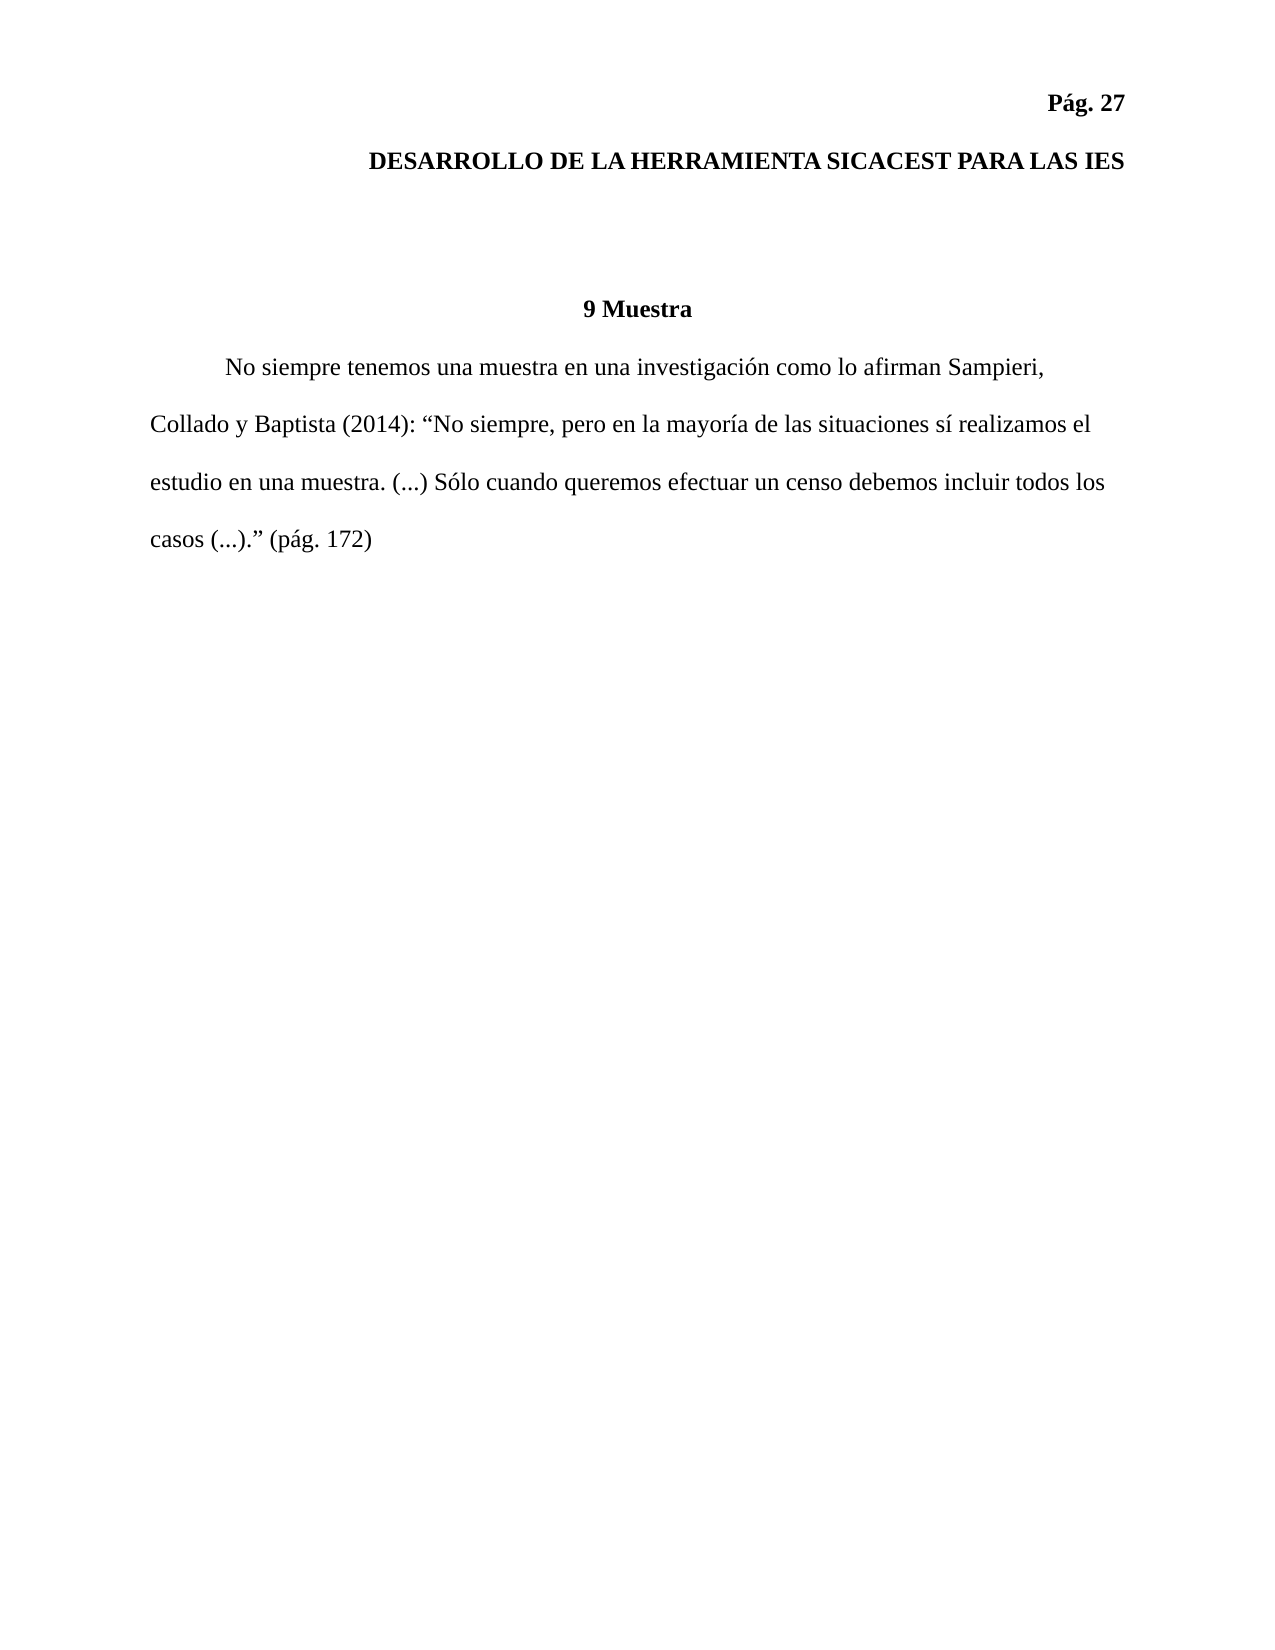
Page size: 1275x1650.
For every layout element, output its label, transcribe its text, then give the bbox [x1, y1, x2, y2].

text No siempre tenemos una muestra en una investigación como lo afirman Sampieri, Collado y Baptista (2014): “No siempre, pero en la mayoría de las situaciones sí realizamos el estudio en una muestra. (...) Sólo cuando queremos efectuar un censo debemos incluir todos los casos (...).” (pág. 172) [150, 352, 1125, 553]
subtitle 9 Muestra [150, 294, 1125, 323]
